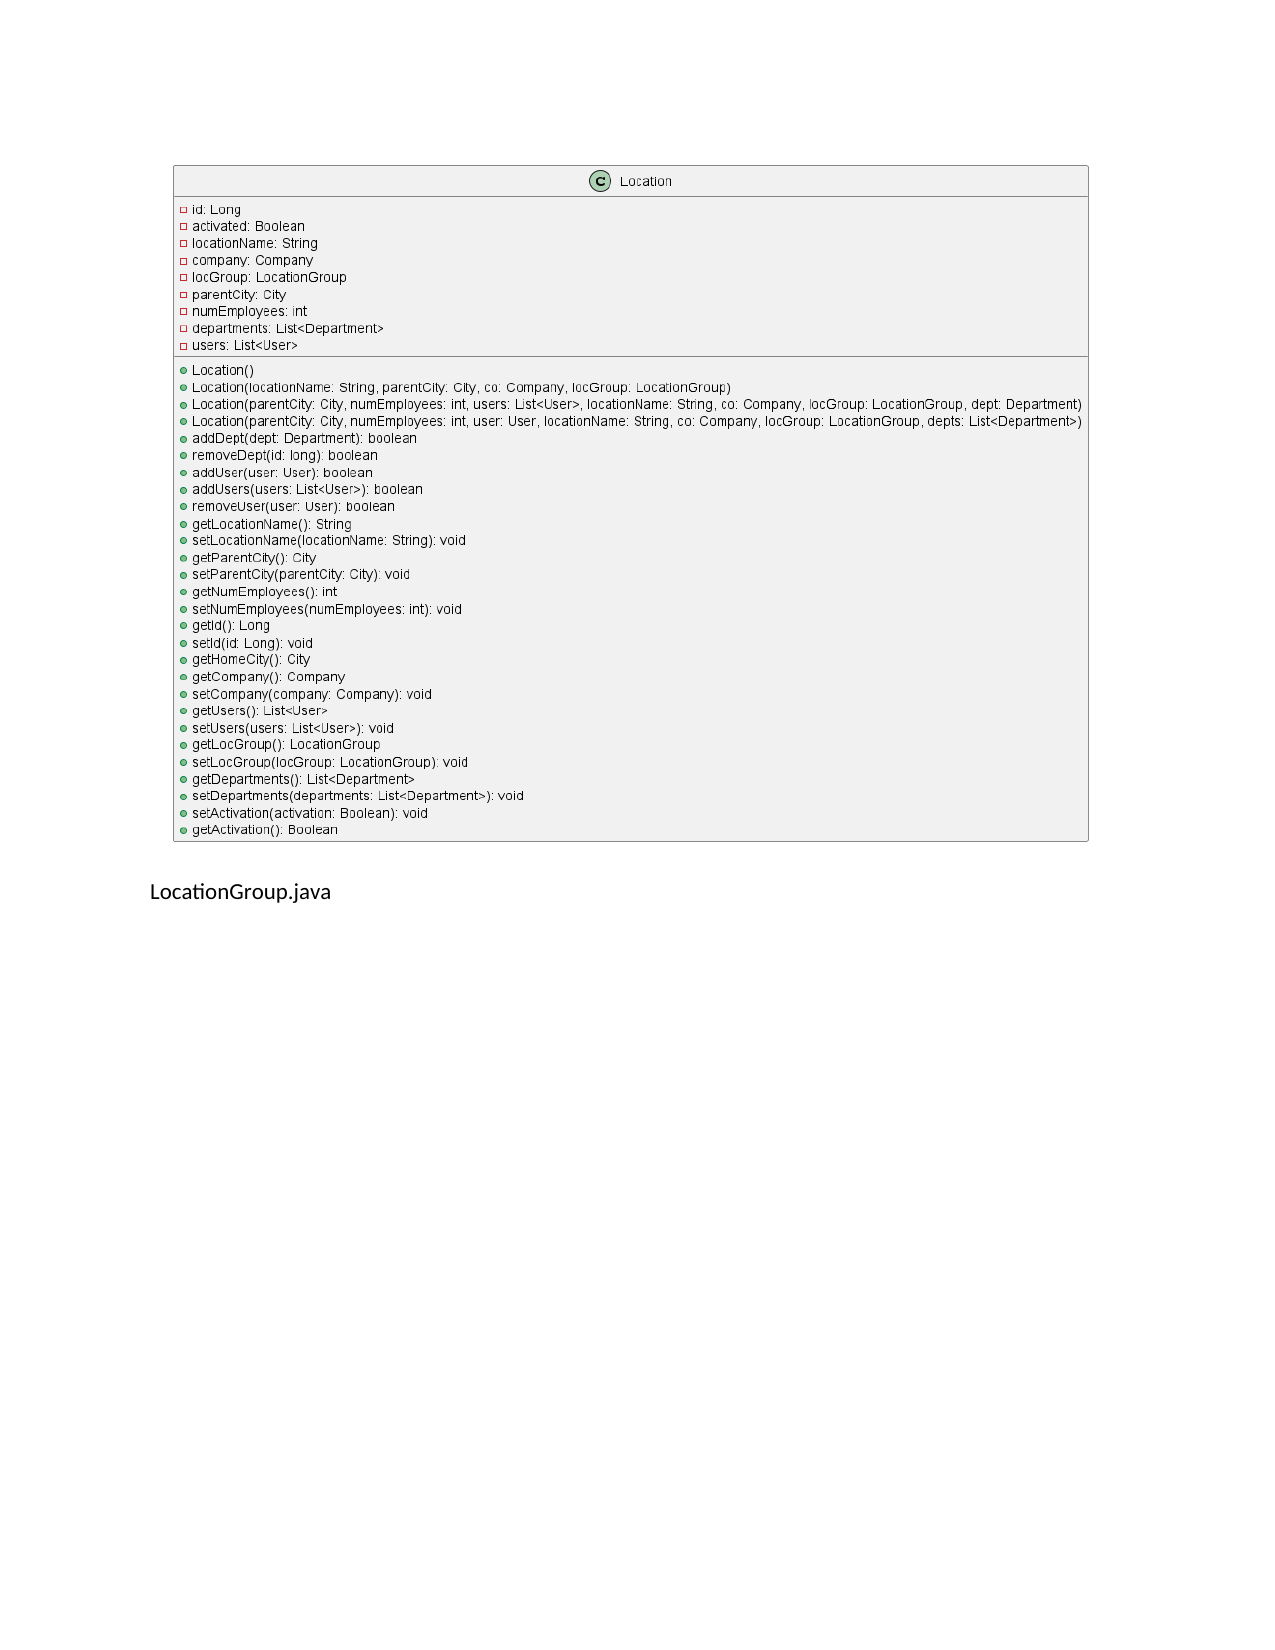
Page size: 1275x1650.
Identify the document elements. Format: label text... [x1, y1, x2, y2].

picture [150, 150, 1125, 857]
text LocationGroup.java [150, 877, 1125, 905]
